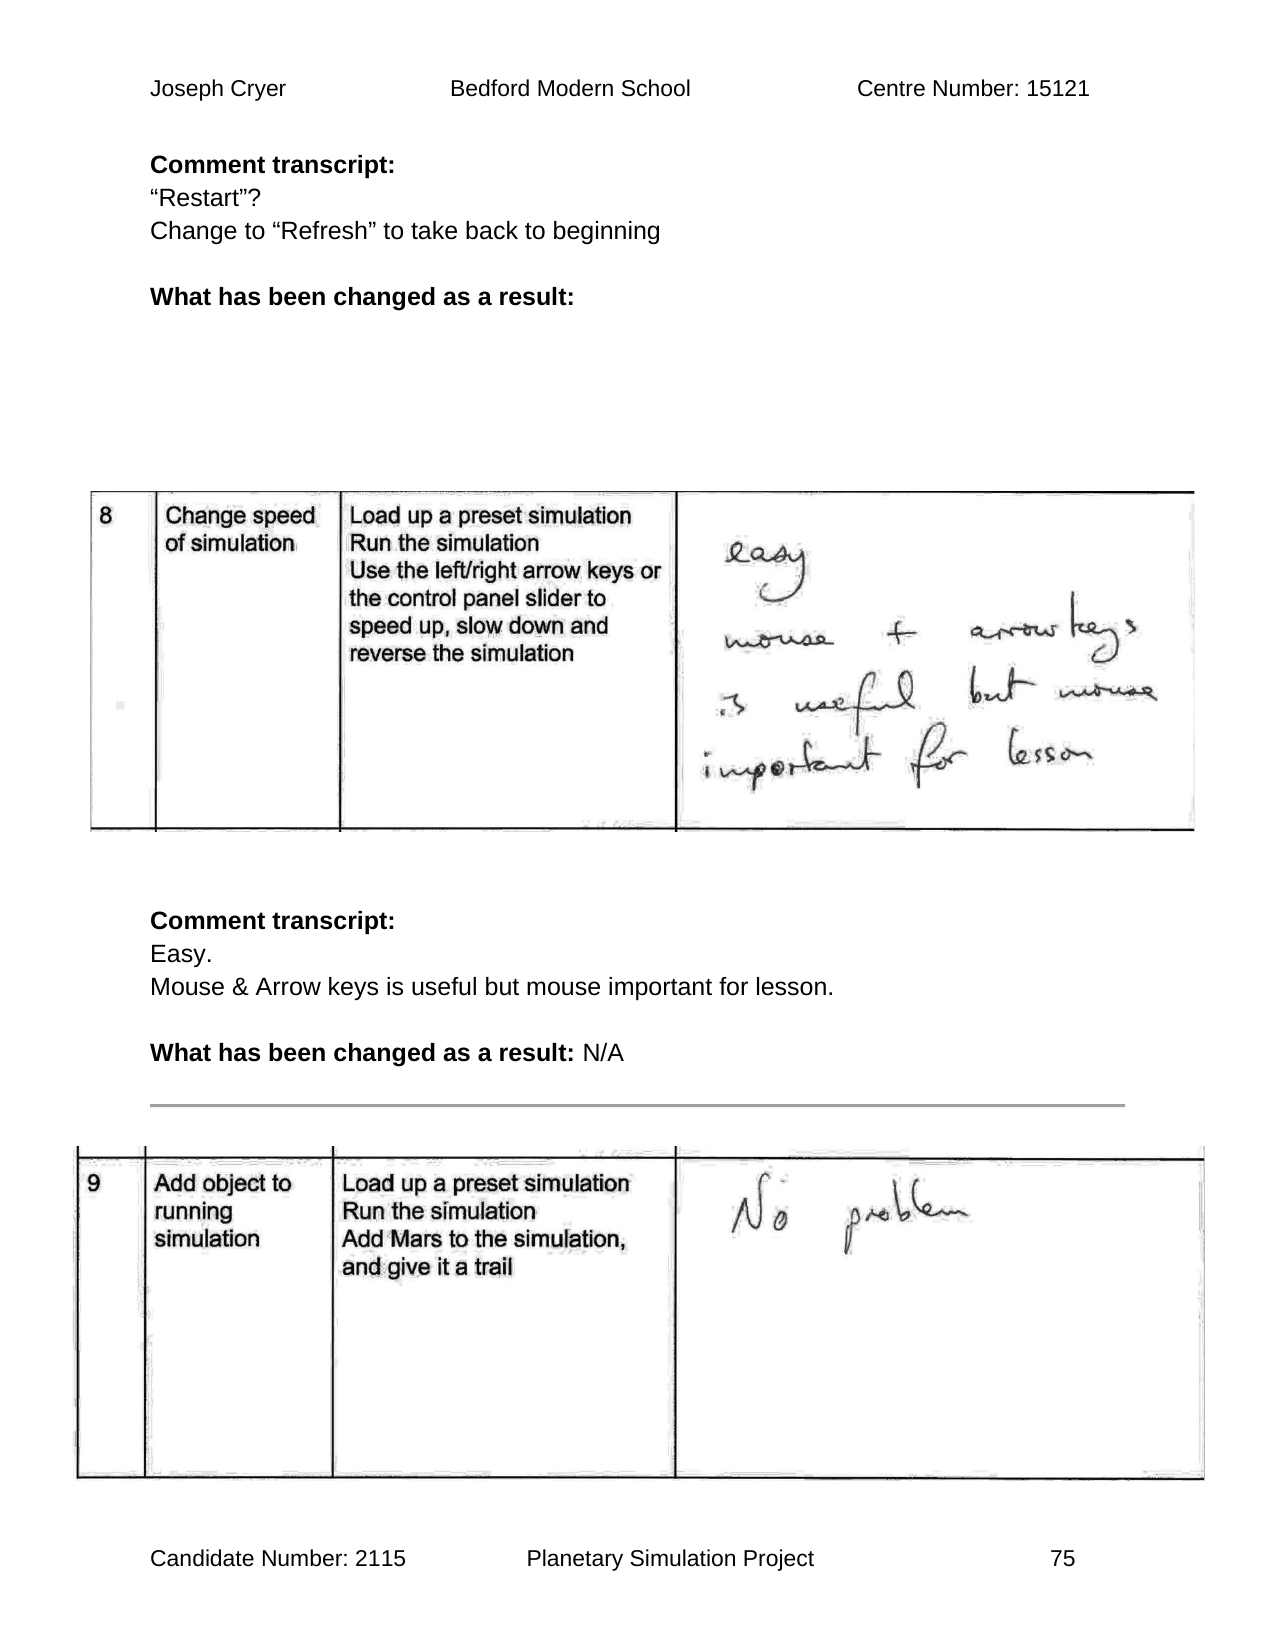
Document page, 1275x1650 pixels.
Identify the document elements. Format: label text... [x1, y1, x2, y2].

text What has been changed as a result: [150, 282, 1125, 311]
text Easy. [150, 939, 1125, 968]
text “Restart”? [150, 183, 1125, 212]
text Comment transcript: [150, 150, 1125, 179]
text What has been changed as a result: N/A [150, 1038, 1125, 1067]
picture [90, 491, 1195, 832]
text Comment transcript: [150, 906, 1125, 935]
text Mouse & Arrow keys is useful but mouse important for lesson. [150, 972, 1125, 1001]
text Change to “Refresh” to take back to beginning [150, 216, 1125, 245]
picture [70, 1146, 1205, 1481]
